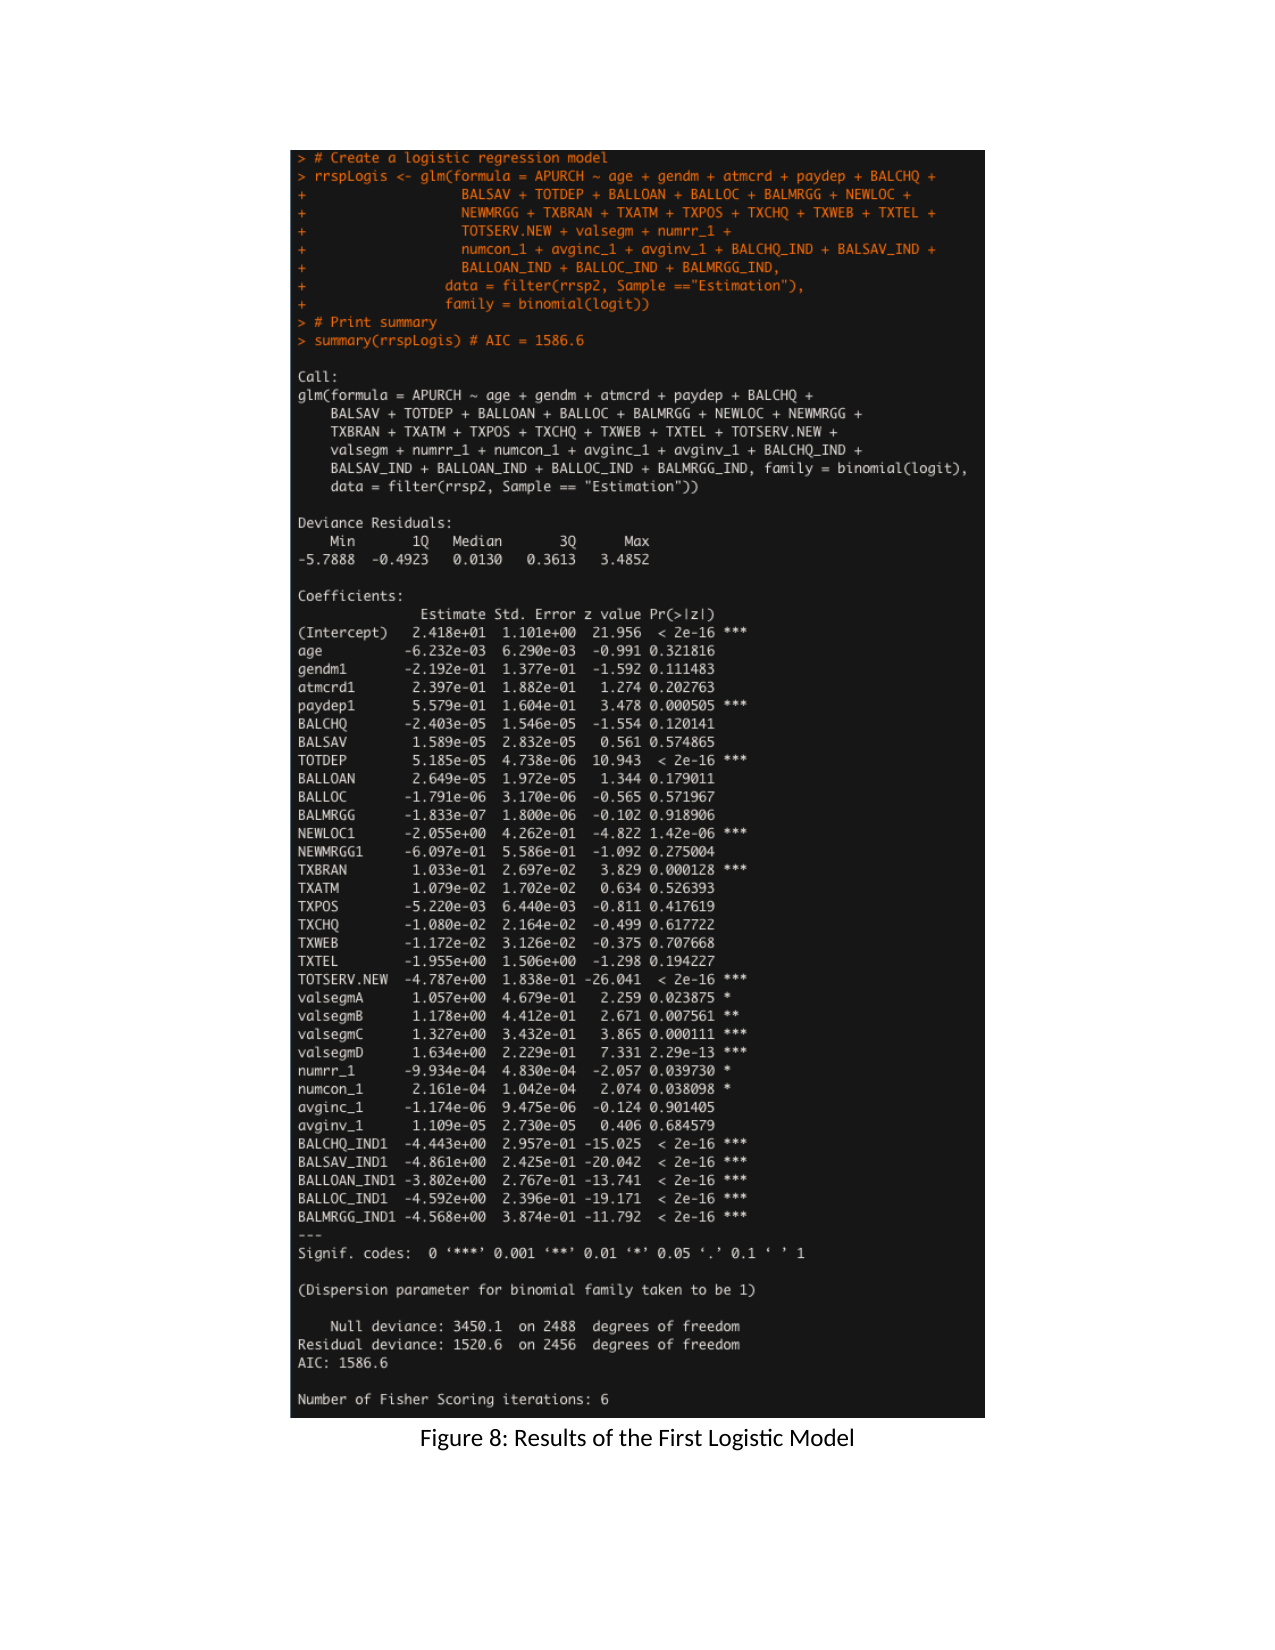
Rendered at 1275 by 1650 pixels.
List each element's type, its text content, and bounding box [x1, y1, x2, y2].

picture [290, 150, 985, 1418]
text Figure 8: Results of the First Logistic Model [150, 1422, 1125, 1452]
